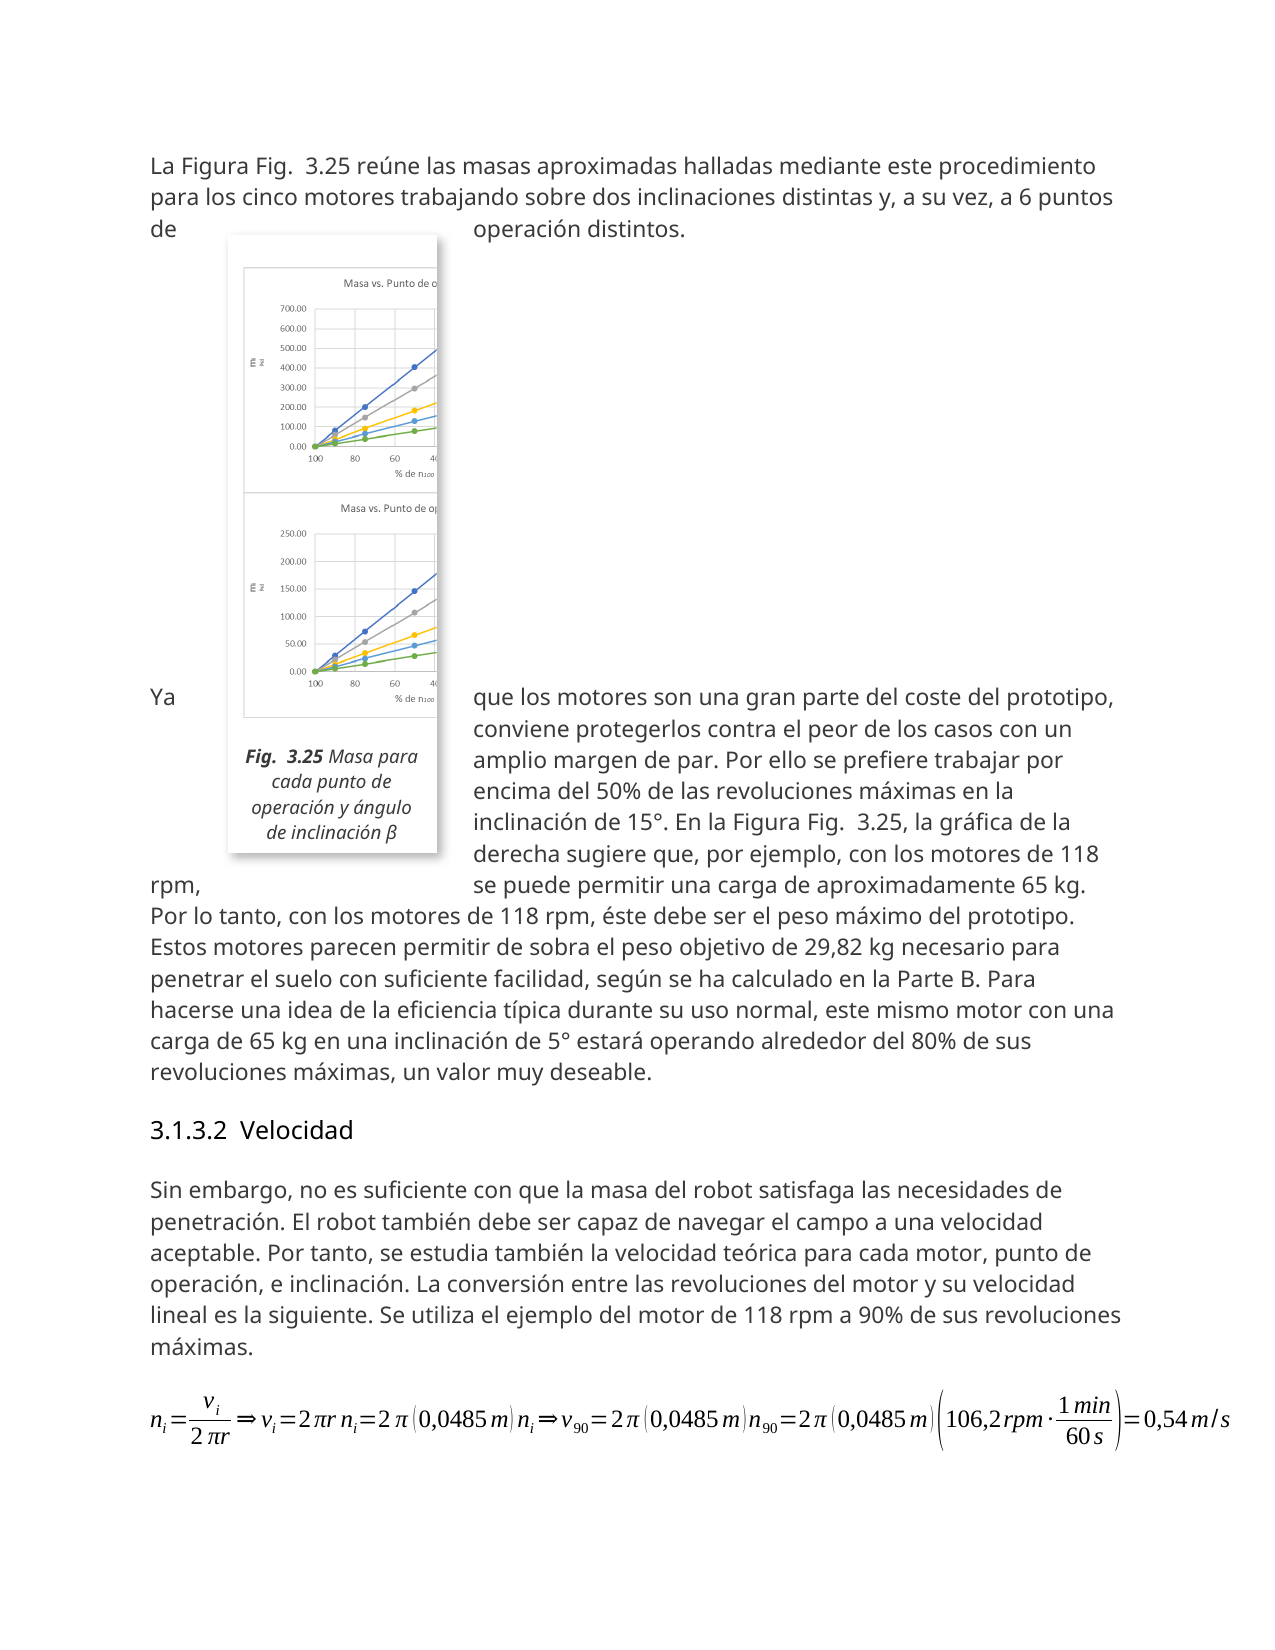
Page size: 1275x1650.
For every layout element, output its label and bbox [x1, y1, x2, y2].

picture [243, 267, 437, 718]
